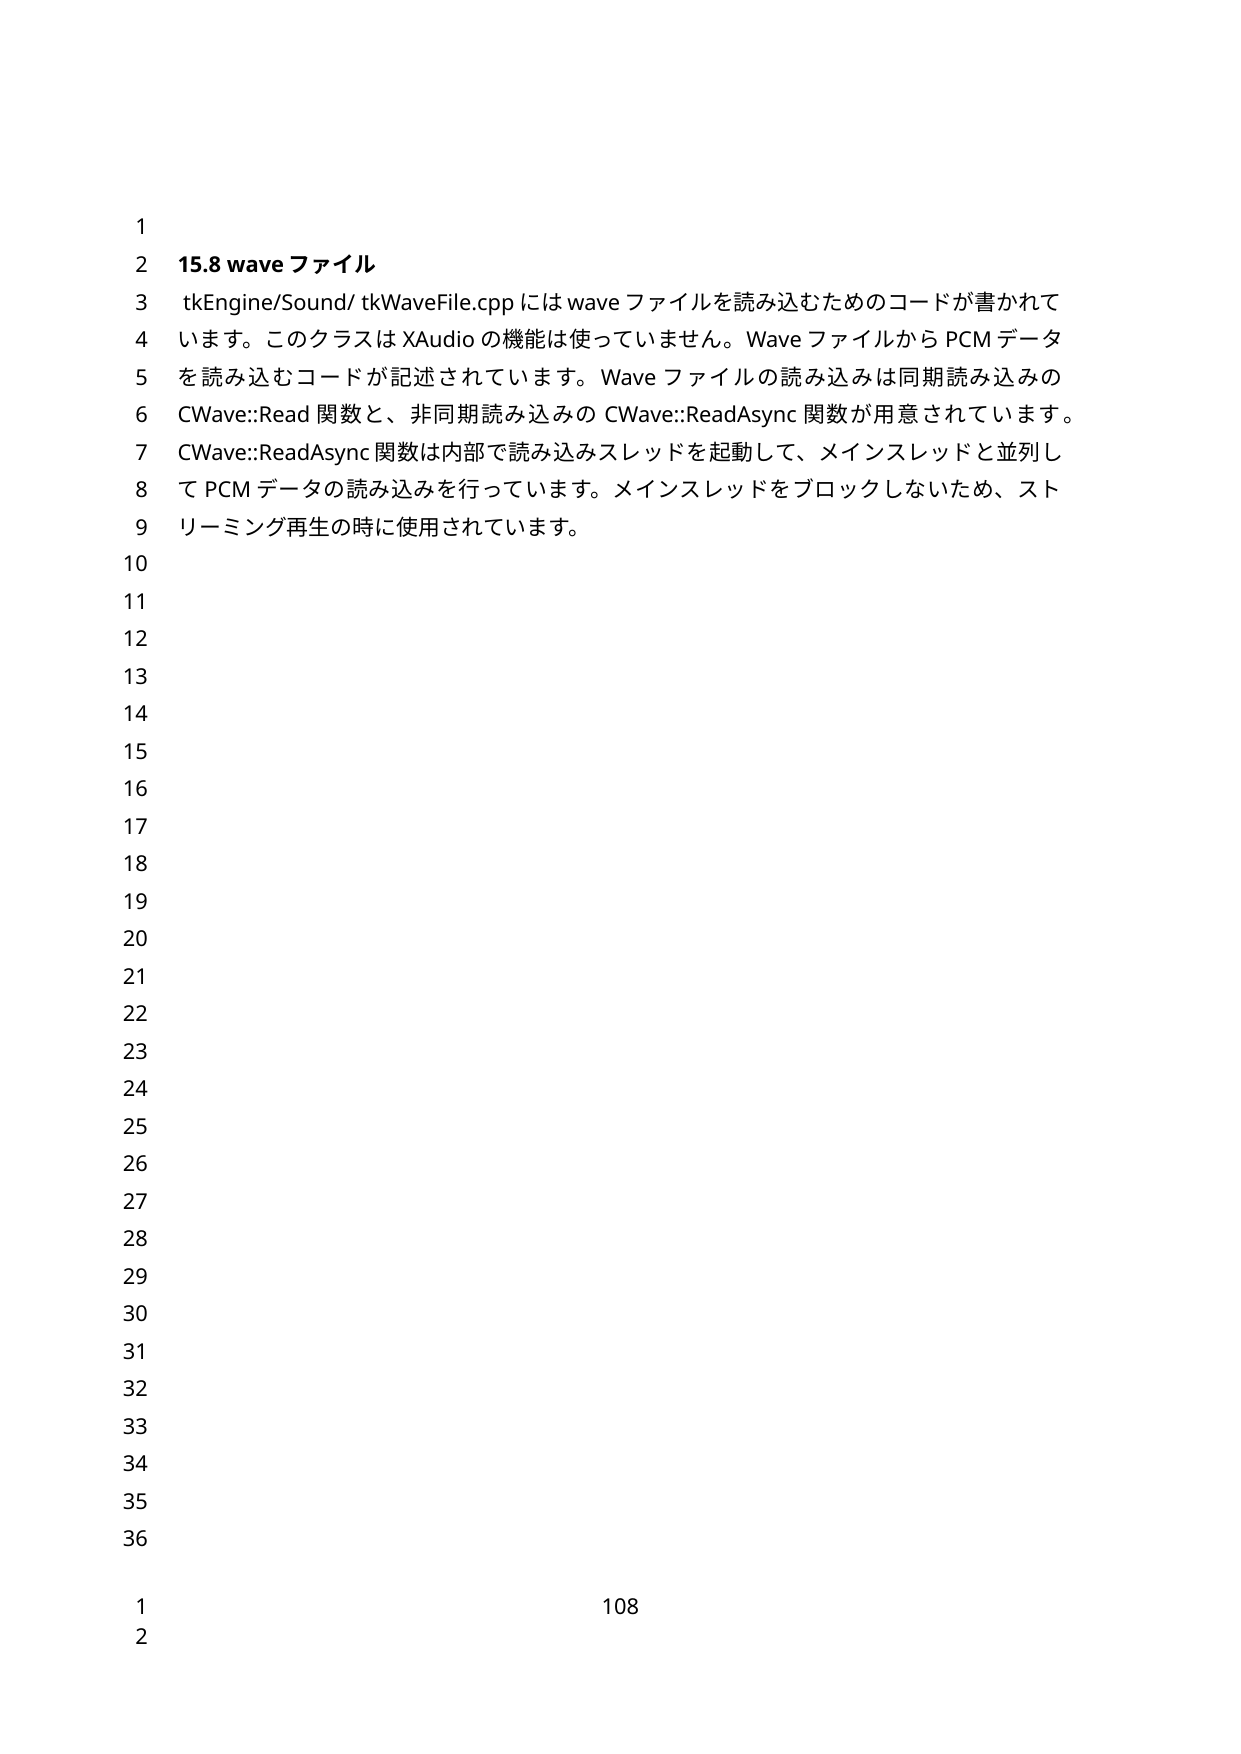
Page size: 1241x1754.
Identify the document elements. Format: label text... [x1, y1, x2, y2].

text 15.8 waveファイル [177, 244, 1063, 282]
text tkEngine/Sound/ tkWaveFile.cppにはwaveファイルを読み込むためのコードが書かれています。このクラスはXAudioの機能は使っていません。WaveファイルからPCMデータを読み込むコードが記述されています。Waveファイルの読み込みは同期読み込みのCWave::Read関数と、非同期読み込みのCWave::ReadAsync関数が用意されています。CWave::ReadAsync関数は内部で読み込みスレッドを起動して、メインスレッドと並列してPCMデータの読み込みを行っています。メインスレッドをブロックしないため、ストリーミング再生の時に使用されています。 [177, 282, 1063, 544]
